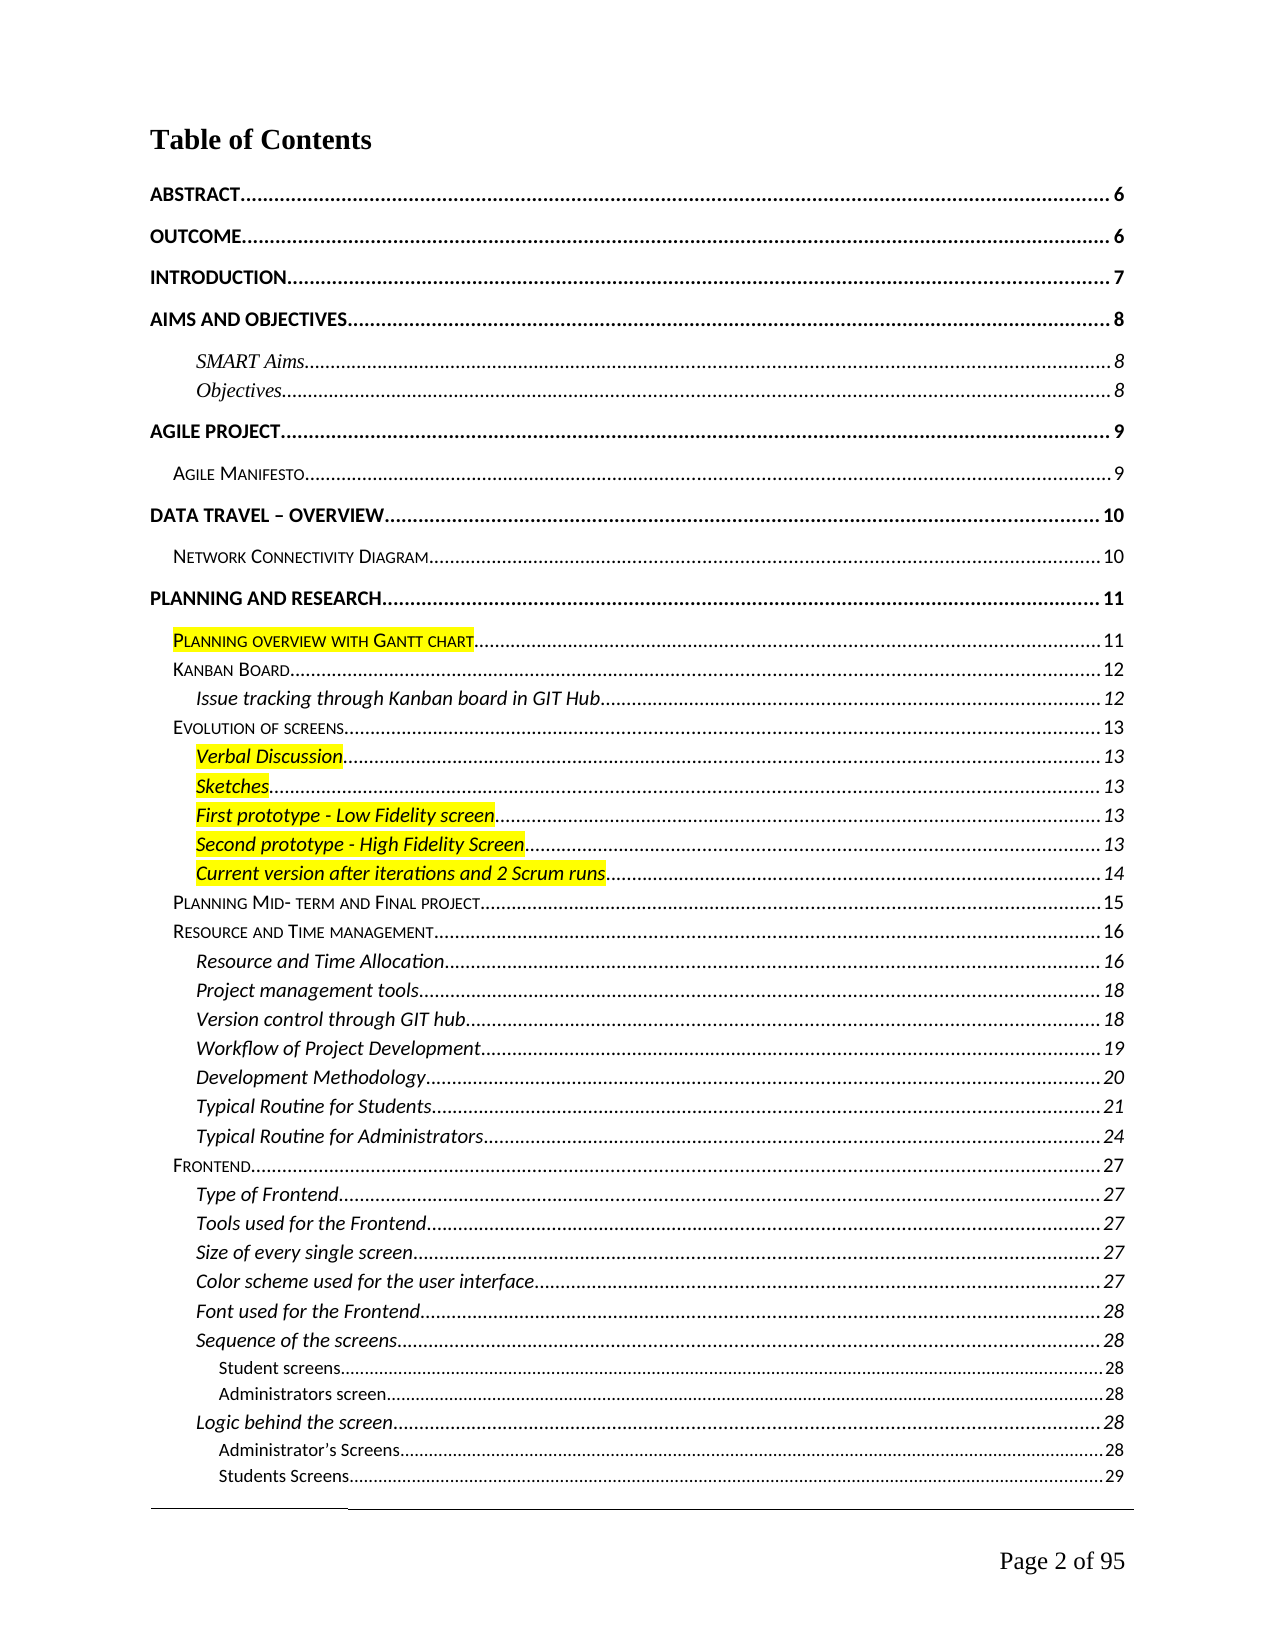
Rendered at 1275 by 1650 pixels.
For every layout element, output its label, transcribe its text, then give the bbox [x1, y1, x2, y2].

text Frontend 27 [173, 1152, 1125, 1177]
text Kanban Board 12 [173, 656, 1125, 682]
text Aims and Objectives 8 [150, 306, 1125, 332]
text Administrators screen 28 [219, 1383, 1125, 1406]
text Administrator’s Screens 28 [219, 1438, 1125, 1461]
text Introduction 7 [150, 264, 1125, 290]
text Tools used for the Frontend 27 [196, 1210, 1125, 1236]
text Font used for the Frontend 28 [196, 1298, 1125, 1323]
text Current version after iterations and 2 Scrum runs 14 [606, 860, 1125, 886]
text First prototype - Low Fidelity screen 13 [495, 802, 1125, 827]
text Type of Frontend 27 [196, 1181, 1125, 1207]
text Table of Contents [150, 122, 1125, 155]
text Color scheme used for the user interface 27 [196, 1269, 1125, 1294]
text Students Screens 29 [219, 1464, 1125, 1487]
text Agile Manifesto 9 [173, 460, 1125, 486]
text Planning Mid- term and Final project 15 [173, 889, 1125, 915]
text Resource and Time management 16 [173, 919, 1125, 944]
text Second prototype - High Fidelity Screen 13 [525, 831, 1125, 857]
text Logic behind the screen 28 [196, 1409, 1125, 1434]
text Abstract 6 [150, 181, 1125, 207]
text Evolution of screens 13 [173, 714, 1125, 740]
text Objectives 8 [196, 377, 1125, 402]
text Typical Routine for Administrators 24 [196, 1123, 1125, 1148]
text Planning and Research 11 [150, 585, 1125, 611]
text Planning overview with Gantt chart 11 [474, 627, 1125, 652]
text Agile Project 9 [150, 419, 1125, 444]
text Version control through GIT hub 18 [196, 1006, 1125, 1032]
text Project management tools 18 [196, 977, 1125, 1002]
text SMART Aims 8 [196, 348, 1125, 373]
text Verbal Discussion 13 [343, 744, 1125, 769]
text Typical Routine for Students 21 [196, 1094, 1125, 1119]
text Development Methodology 20 [196, 1064, 1125, 1090]
text Resource and Time Allocation 16 [196, 948, 1125, 973]
text Data travel – Overview 10 [150, 502, 1125, 527]
text Network Connectivity Diagram 10 [173, 544, 1125, 569]
text Workflow of Project Development 19 [196, 1035, 1125, 1061]
text Outcome 6 [150, 223, 1125, 248]
text Sketches 13 [269, 773, 1125, 798]
text Issue tracking through Kanban board in GIT Hub 12 [196, 685, 1125, 711]
text Sequence of the screens 28 [196, 1327, 1125, 1352]
text Student screens 28 [219, 1356, 1125, 1379]
text Size of every single screen 27 [196, 1239, 1125, 1265]
